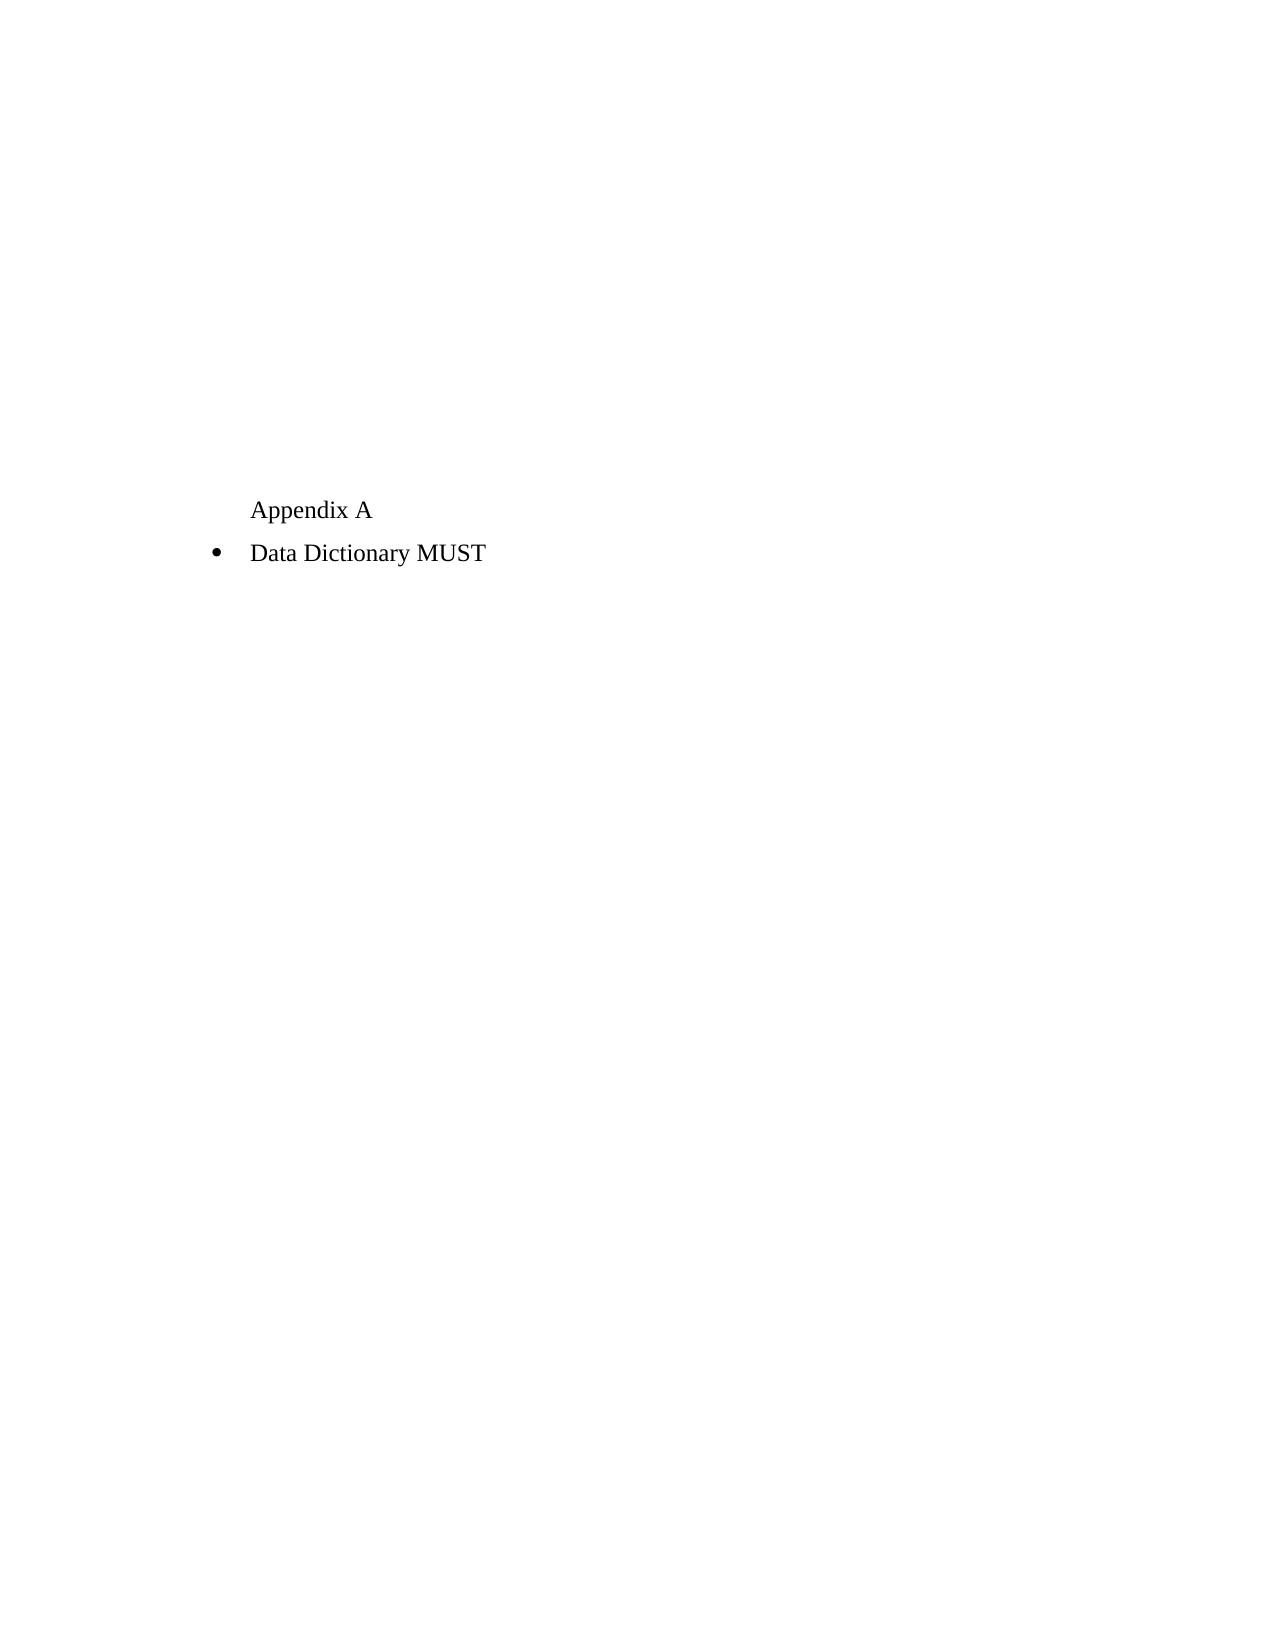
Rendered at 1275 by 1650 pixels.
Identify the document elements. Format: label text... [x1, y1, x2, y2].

list Appendix A [250, 495, 1125, 524]
list Data Dictionary MUST [212, 538, 1125, 567]
